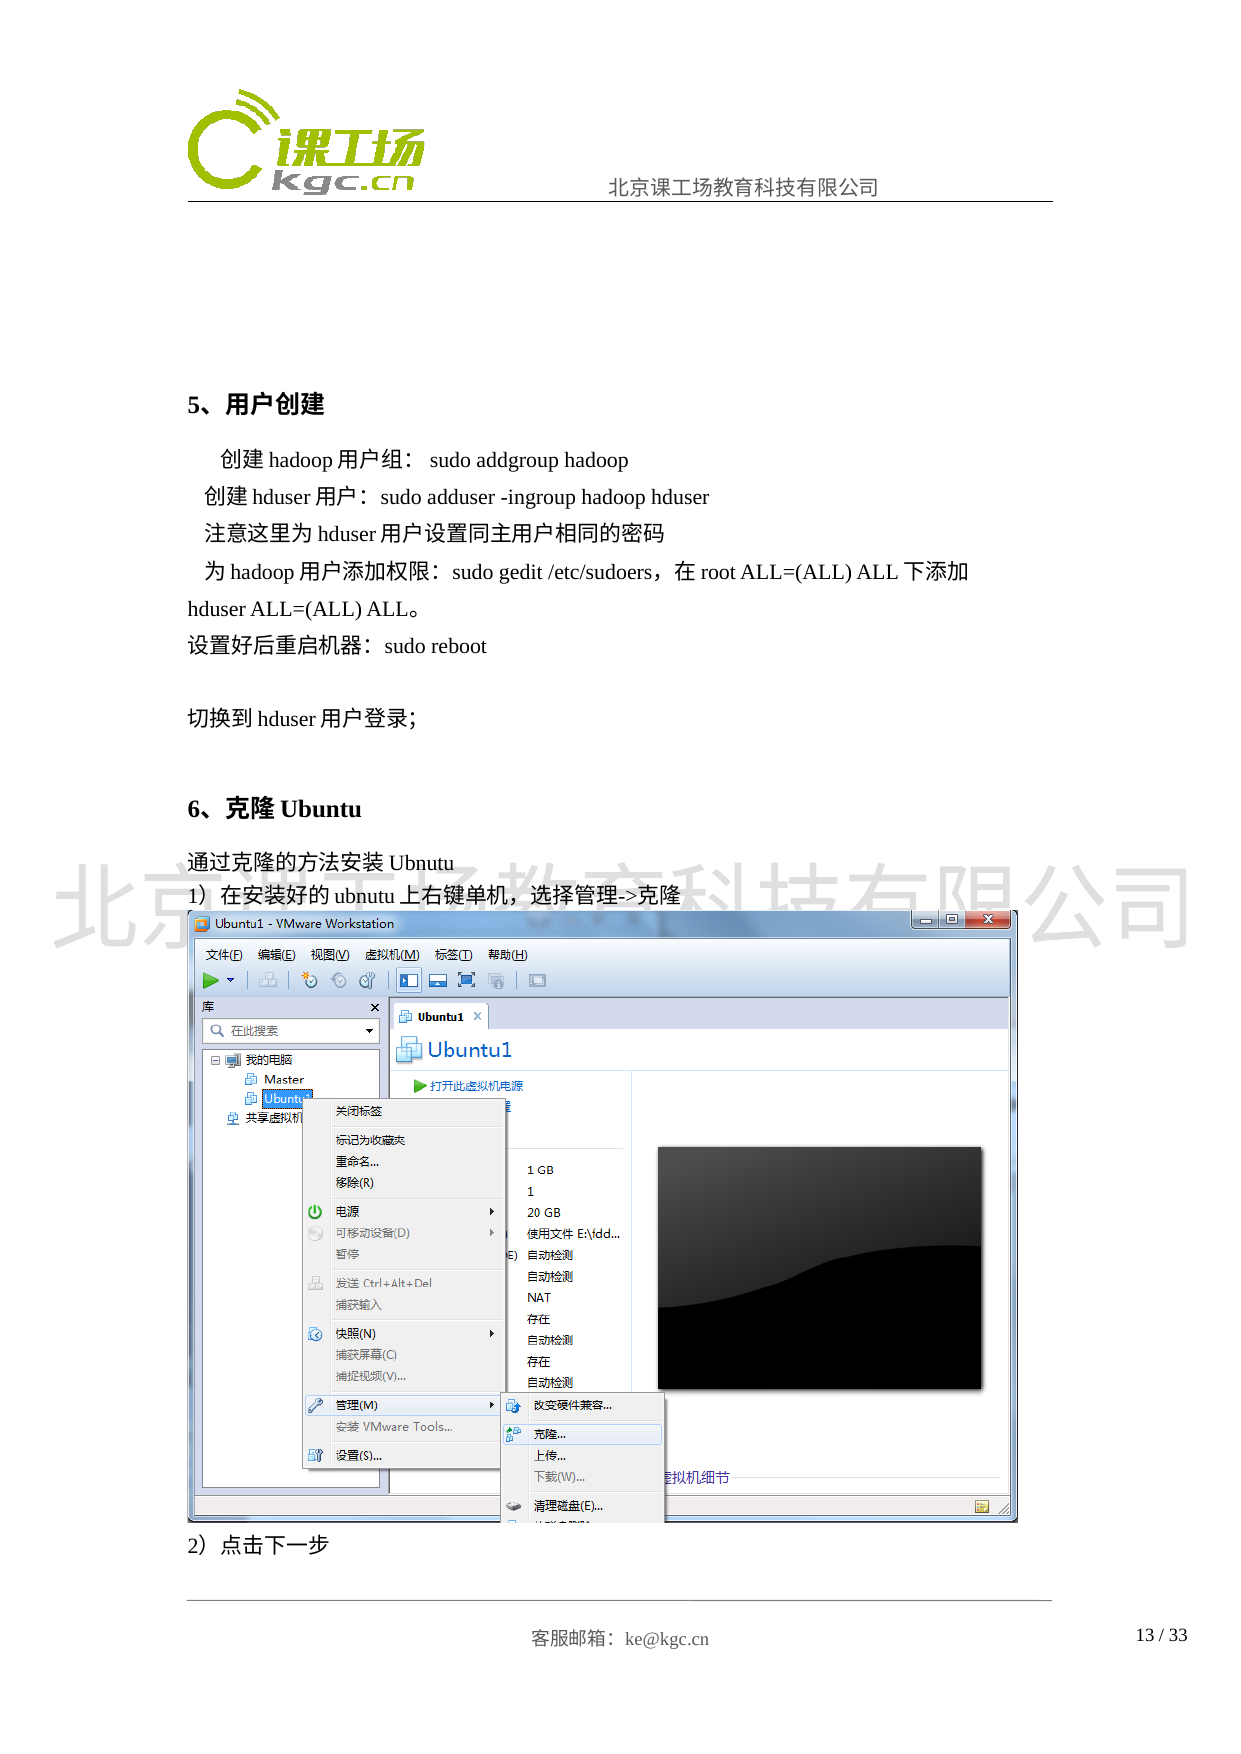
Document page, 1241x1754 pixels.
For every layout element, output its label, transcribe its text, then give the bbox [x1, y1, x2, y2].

text 2）点击下一步 [187, 1527, 1053, 1560]
text 创建hadoop用户组： sudo addgroup hadoop [187, 442, 1053, 474]
picture [187, 88, 425, 195]
picture [187, 910, 1018, 1523]
subtitle 5、用户创建 [187, 370, 1053, 435]
text 为hadoop用户添加权限：sudo gedit /etc/sudoers，在root ALL=(ALL) ALL下添加 [187, 553, 1053, 586]
text 创建hduser用户：sudo adduser -ingroup hadoop hduser [187, 479, 1053, 511]
text 通过克隆的方法安装Ubnutu [187, 845, 1053, 877]
list 克隆Ubuntu [187, 774, 1053, 839]
text 注意这里为hduser用户设置同主用户相同的密码 [187, 516, 1053, 548]
text 1）在安装好的ubnutu上右键单机，选择管理->克隆 [187, 877, 1053, 910]
text 切换到hduser用户登录； [187, 701, 1053, 733]
text 设置好后重启机器：sudo reboot [187, 628, 1053, 660]
text hduser ALL=(ALL) ALL。 [187, 590, 1053, 623]
